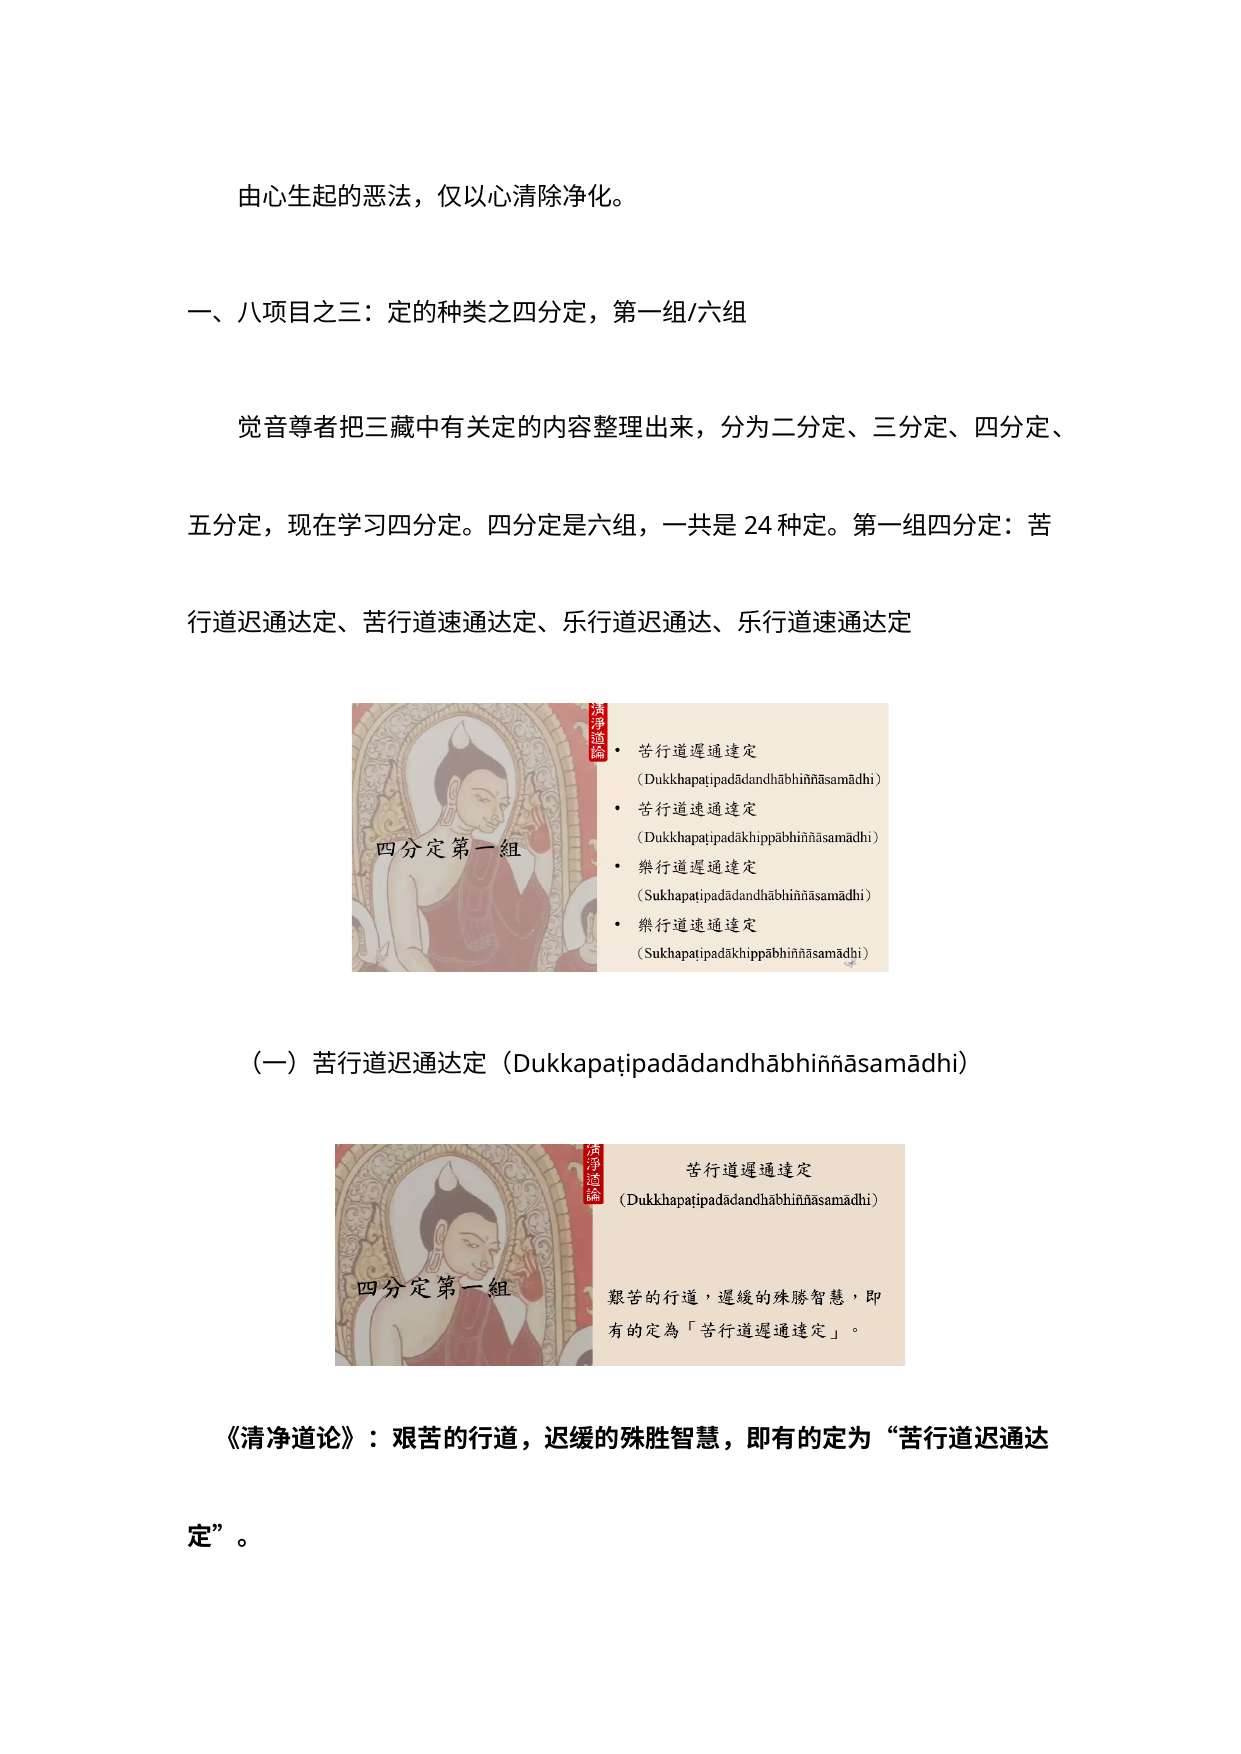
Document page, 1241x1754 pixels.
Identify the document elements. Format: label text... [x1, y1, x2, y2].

text 觉音尊者把三藏中有关定的内容整理出来，分为二分定、三分定、四分定、五分定，现在学习四分定。四分定是六组，一共是24种定。第一组四分定：苦行道迟通达定、苦行道速通达定、乐行道迟通达、乐行道速通达定 [187, 393, 1053, 653]
text 《清净道论》：艰苦的行道，迟缓的殊胜智慧，即有的定为“苦行道迟通达定”。 [187, 1404, 1053, 1567]
picture [351, 703, 889, 972]
text （一）苦行道迟通达定（Dukkapaṭipadādandhābhiññāsamādhi） [187, 1029, 1053, 1094]
picture [335, 1144, 905, 1366]
text 一、八项目之三：定的种类之四分定，第一组/六组 [187, 278, 1053, 343]
text 由心生起的恶法，仅以心清除净化。 [187, 162, 1053, 227]
